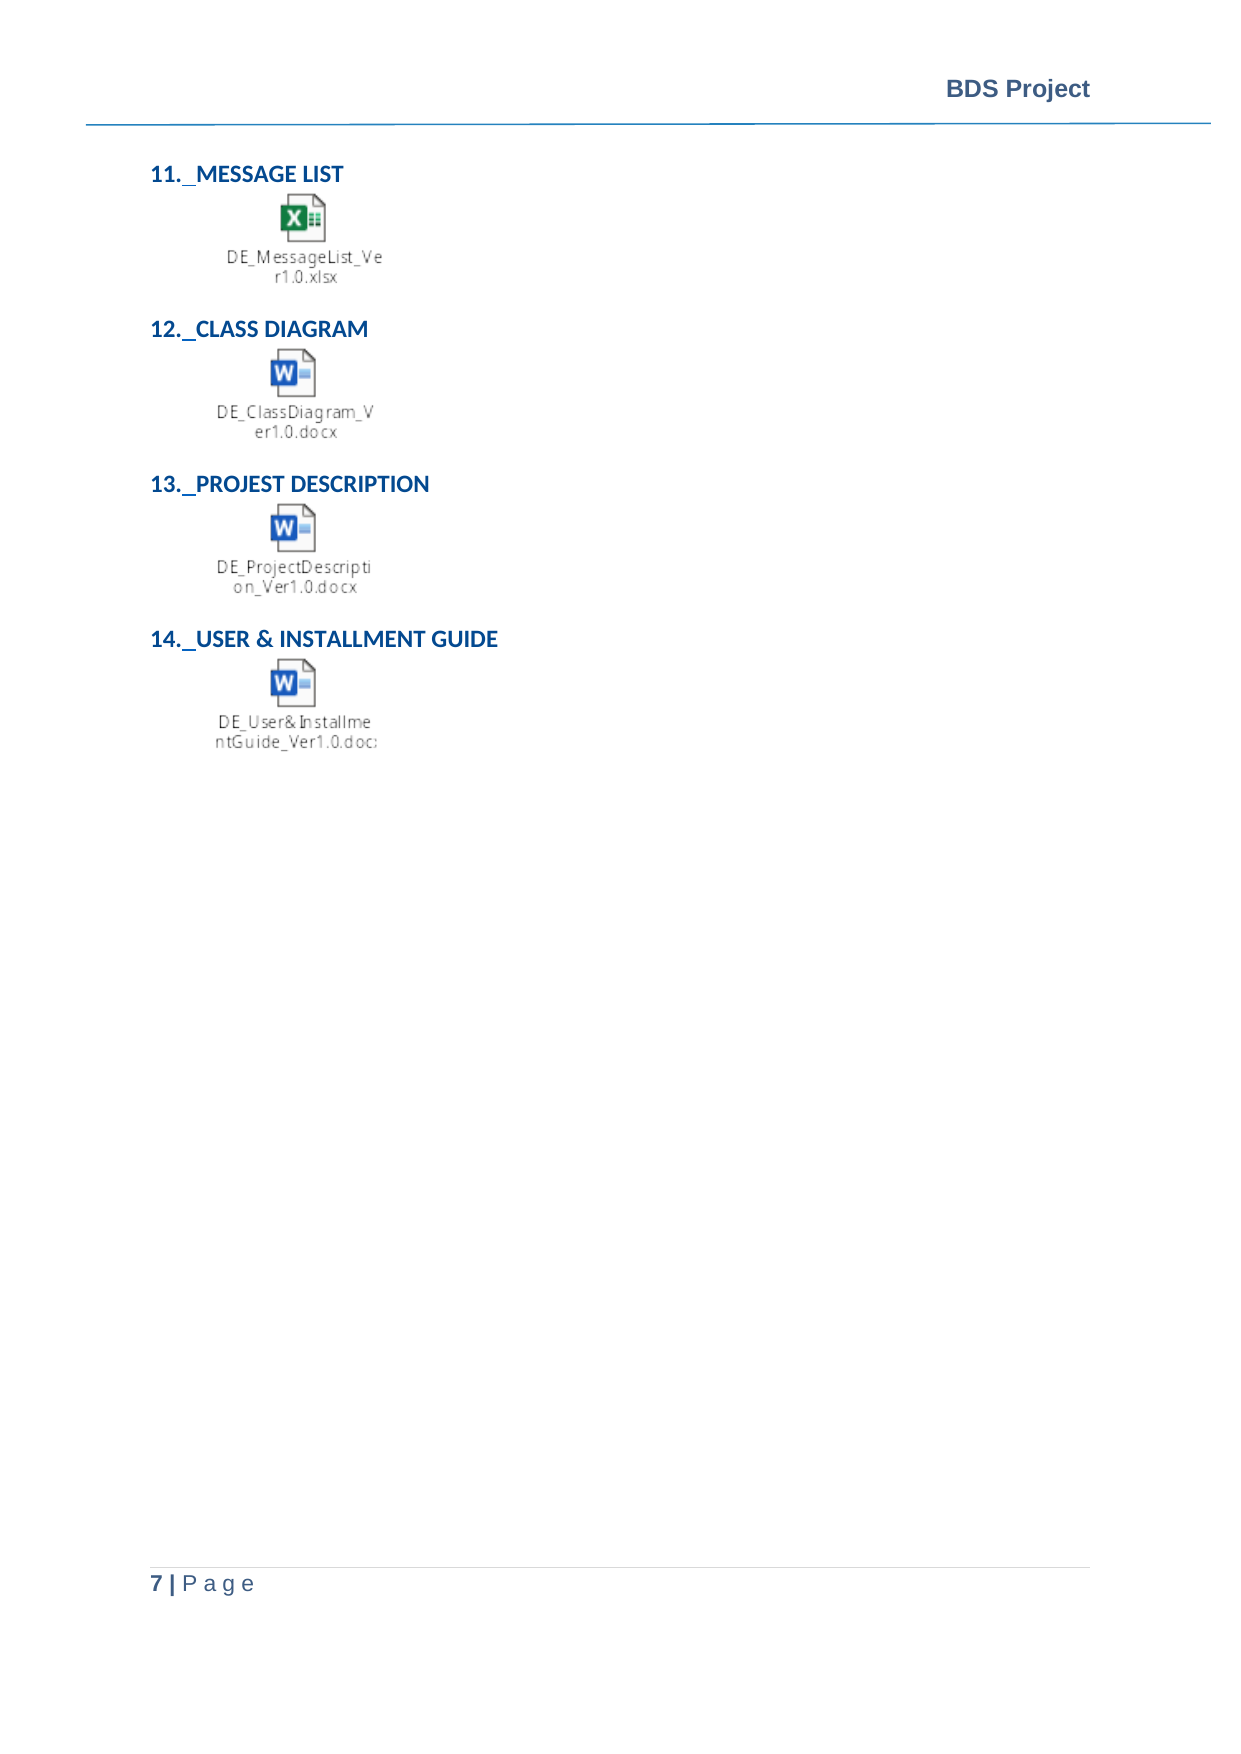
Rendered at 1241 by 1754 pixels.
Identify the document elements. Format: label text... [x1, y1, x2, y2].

text 11. Message List [150, 158, 1090, 189]
text 14. User & installment guide [150, 623, 1090, 654]
text 13. prOJEST DESCRIPTION [150, 468, 1090, 499]
text 12. cLASS DIAGRAM [150, 313, 1090, 344]
